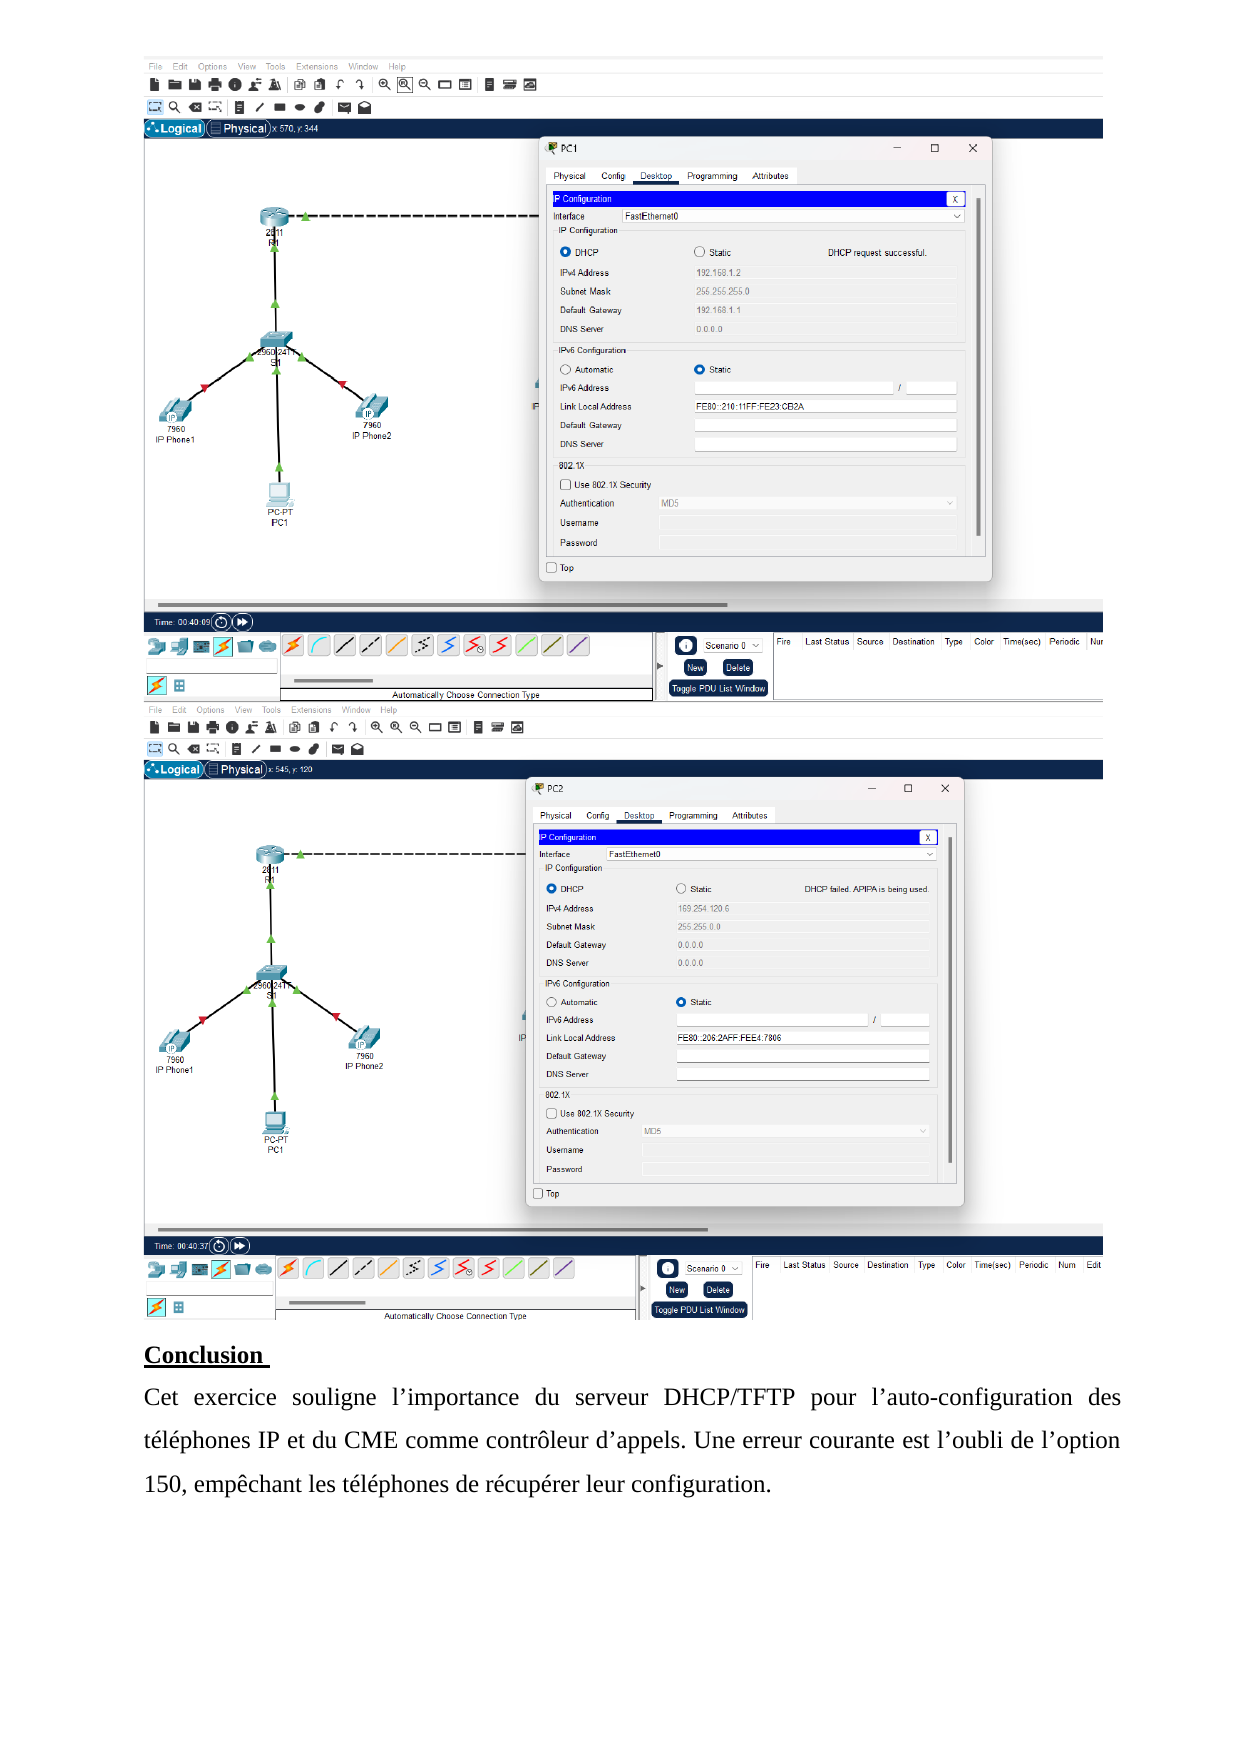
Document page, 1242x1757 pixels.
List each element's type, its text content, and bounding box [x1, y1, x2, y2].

picture [143, 56, 1103, 1320]
text Cet exercice souligne l’importance du serveur DHCP/TFTP pour l’auto-configuration des téléphones IP et du CME comme contrôleur d’appels. Une erreur courante est l’oubli de l’option 150, empêchant les téléphones de récupérer leur configuration. [144, 1382, 1122, 1497]
text Conclusion [144, 1340, 1167, 1369]
